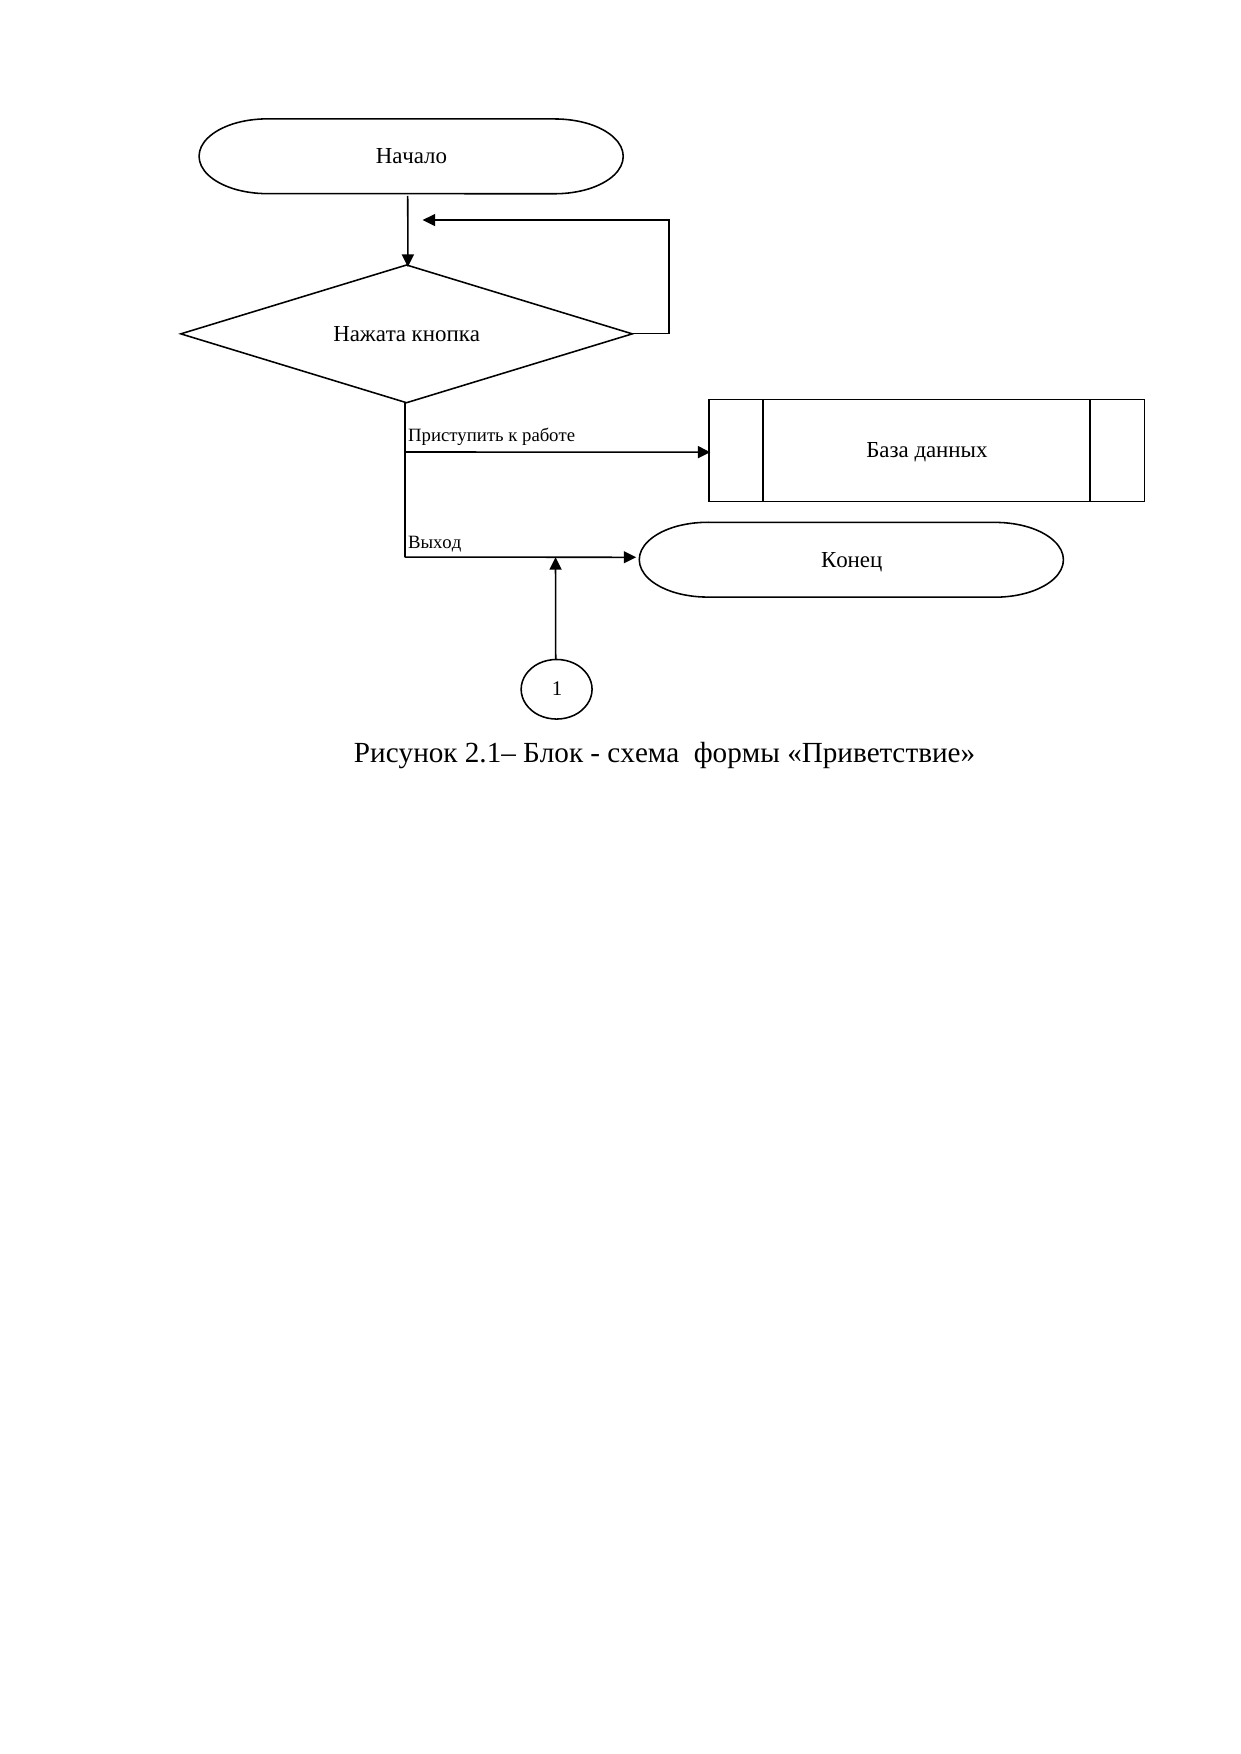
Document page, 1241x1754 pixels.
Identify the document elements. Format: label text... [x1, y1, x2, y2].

text Рисунок 2.1– Блок - схема формы «Приветствие» [177, 735, 1152, 769]
